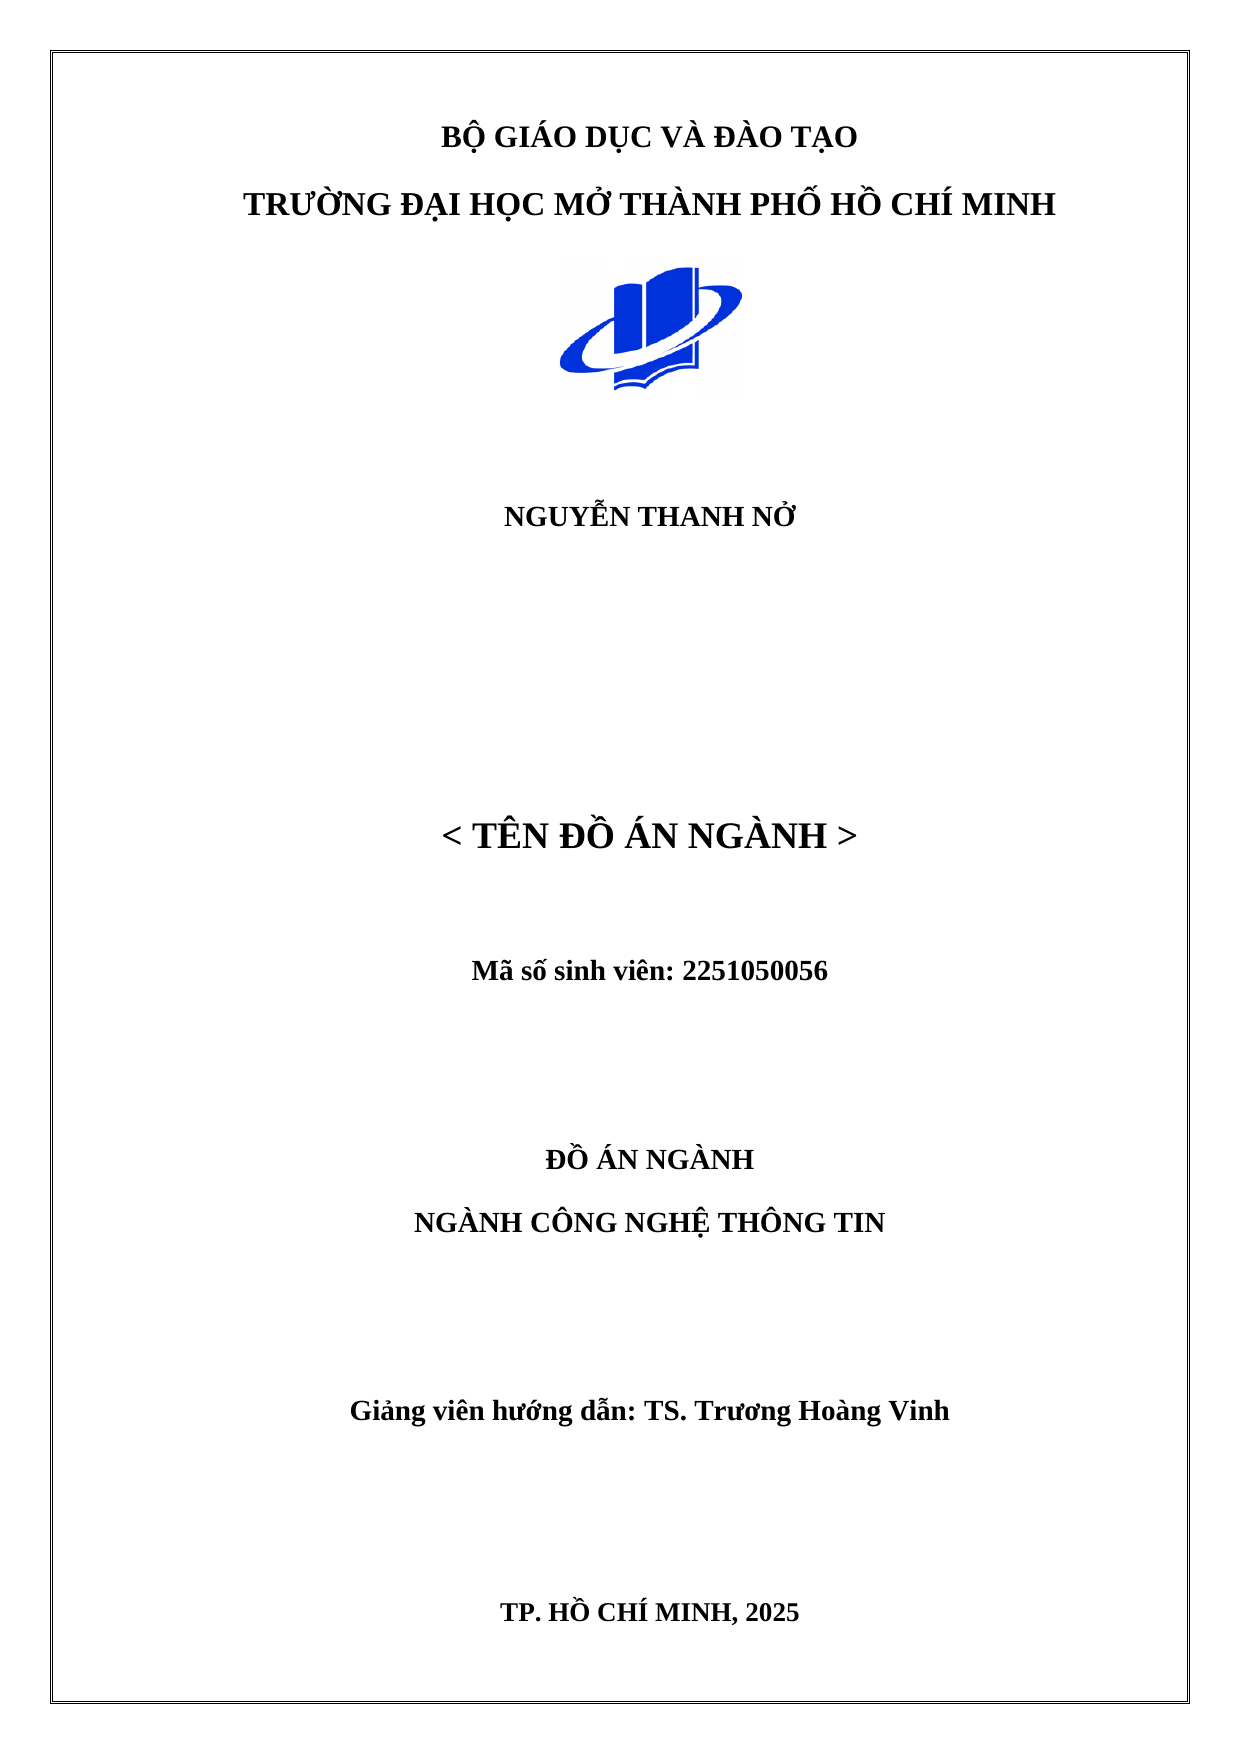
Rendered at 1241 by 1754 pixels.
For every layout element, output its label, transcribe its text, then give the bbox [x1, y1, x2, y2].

text NGUYỄN THANH NỞ [177, 499, 1122, 533]
text TP. HỒ CHÍ MINH, 2025 [177, 1596, 1122, 1627]
text TRƯỜNG ĐẠI HỌC MỞ THÀNH PHỐ HỒ CHÍ MINH [177, 184, 1122, 223]
text < TÊN ĐỒ ÁN NGÀNH > [177, 813, 1122, 857]
text ĐỒ ÁN NGÀNH [177, 1142, 1122, 1176]
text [177, 118, 1122, 154]
text Giảng viên hướng dẫn: TS. Trương Hoàng Vinh [177, 1393, 1122, 1427]
text NGÀNH CÔNG NGHỆ THÔNG TIN [177, 1205, 1122, 1238]
picture [517, 231, 780, 413]
text Mã số sinh viên: 2251050056 [177, 953, 1122, 987]
